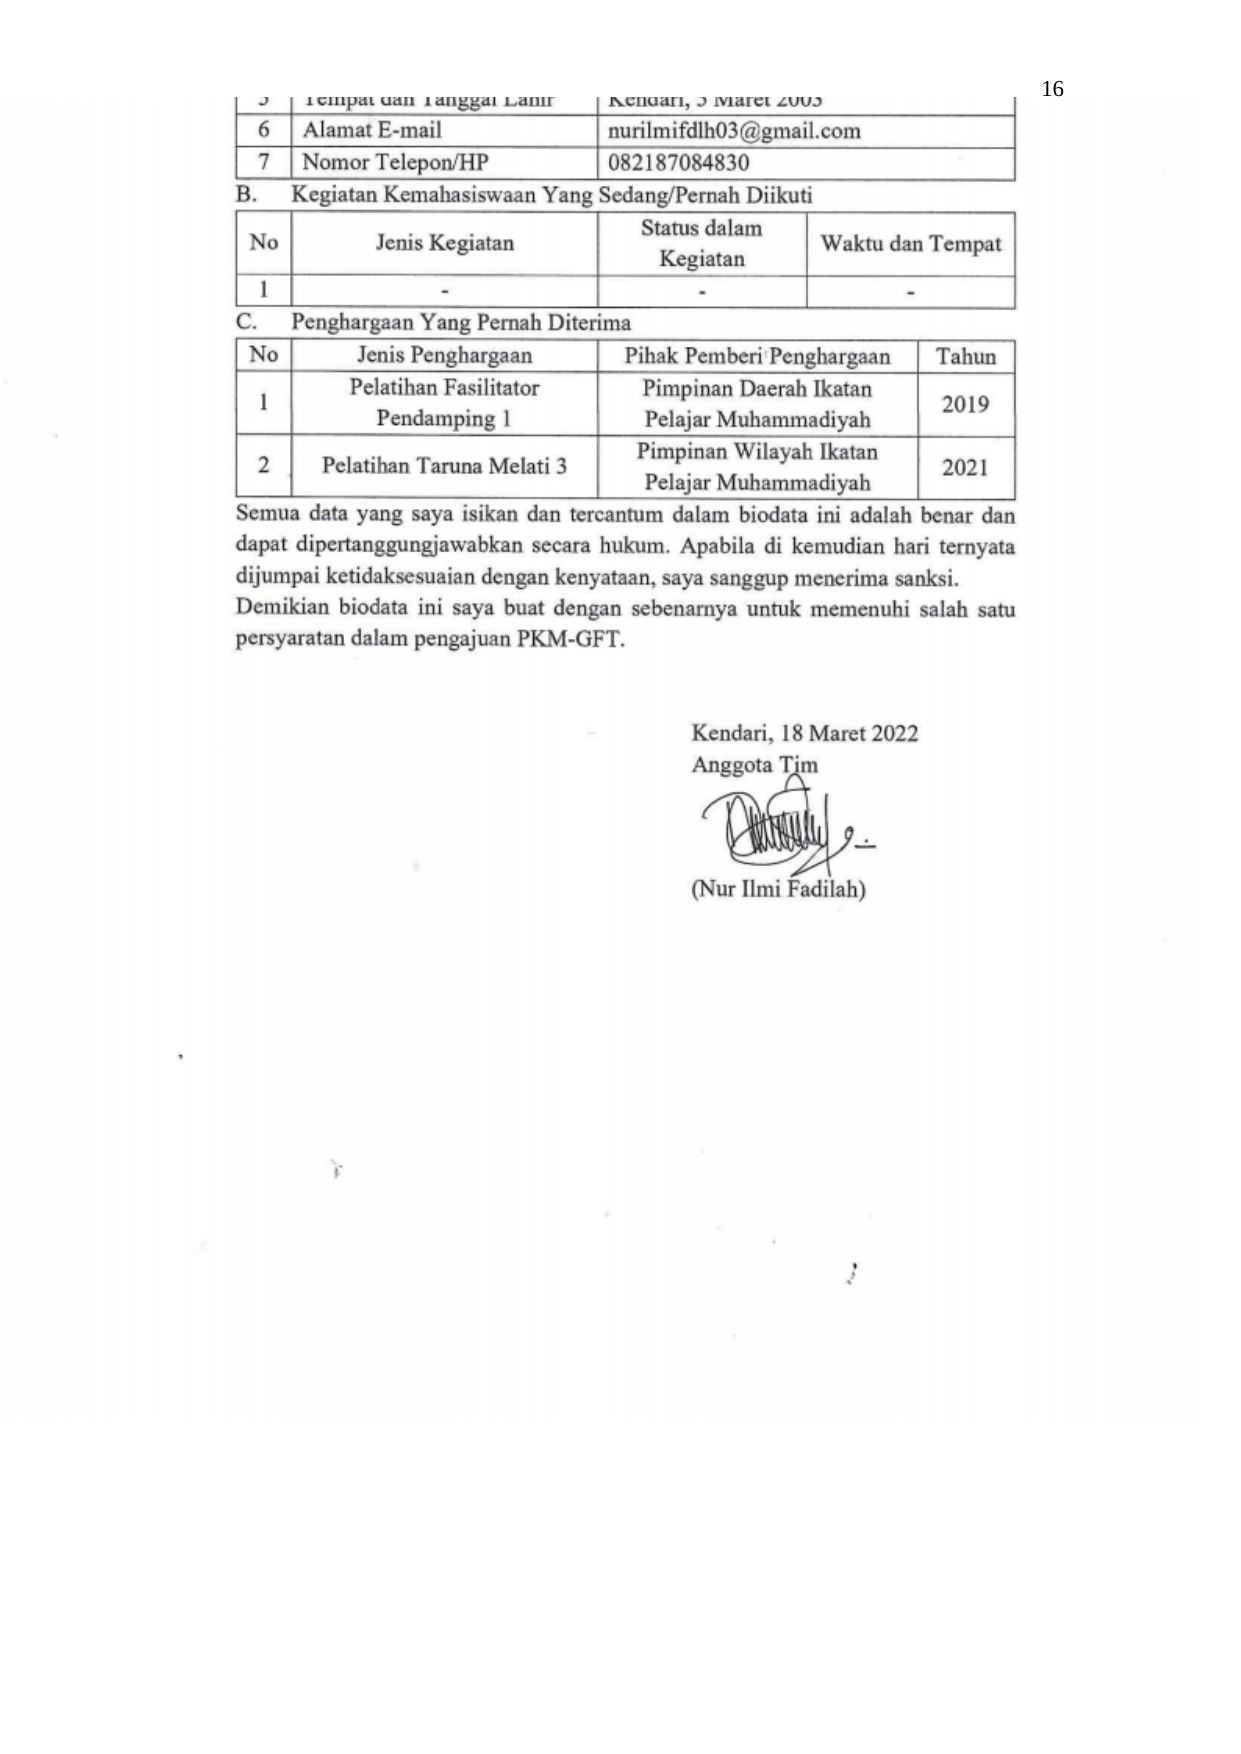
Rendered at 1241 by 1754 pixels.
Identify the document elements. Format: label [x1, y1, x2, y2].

picture [0, 97, 1202, 1422]
